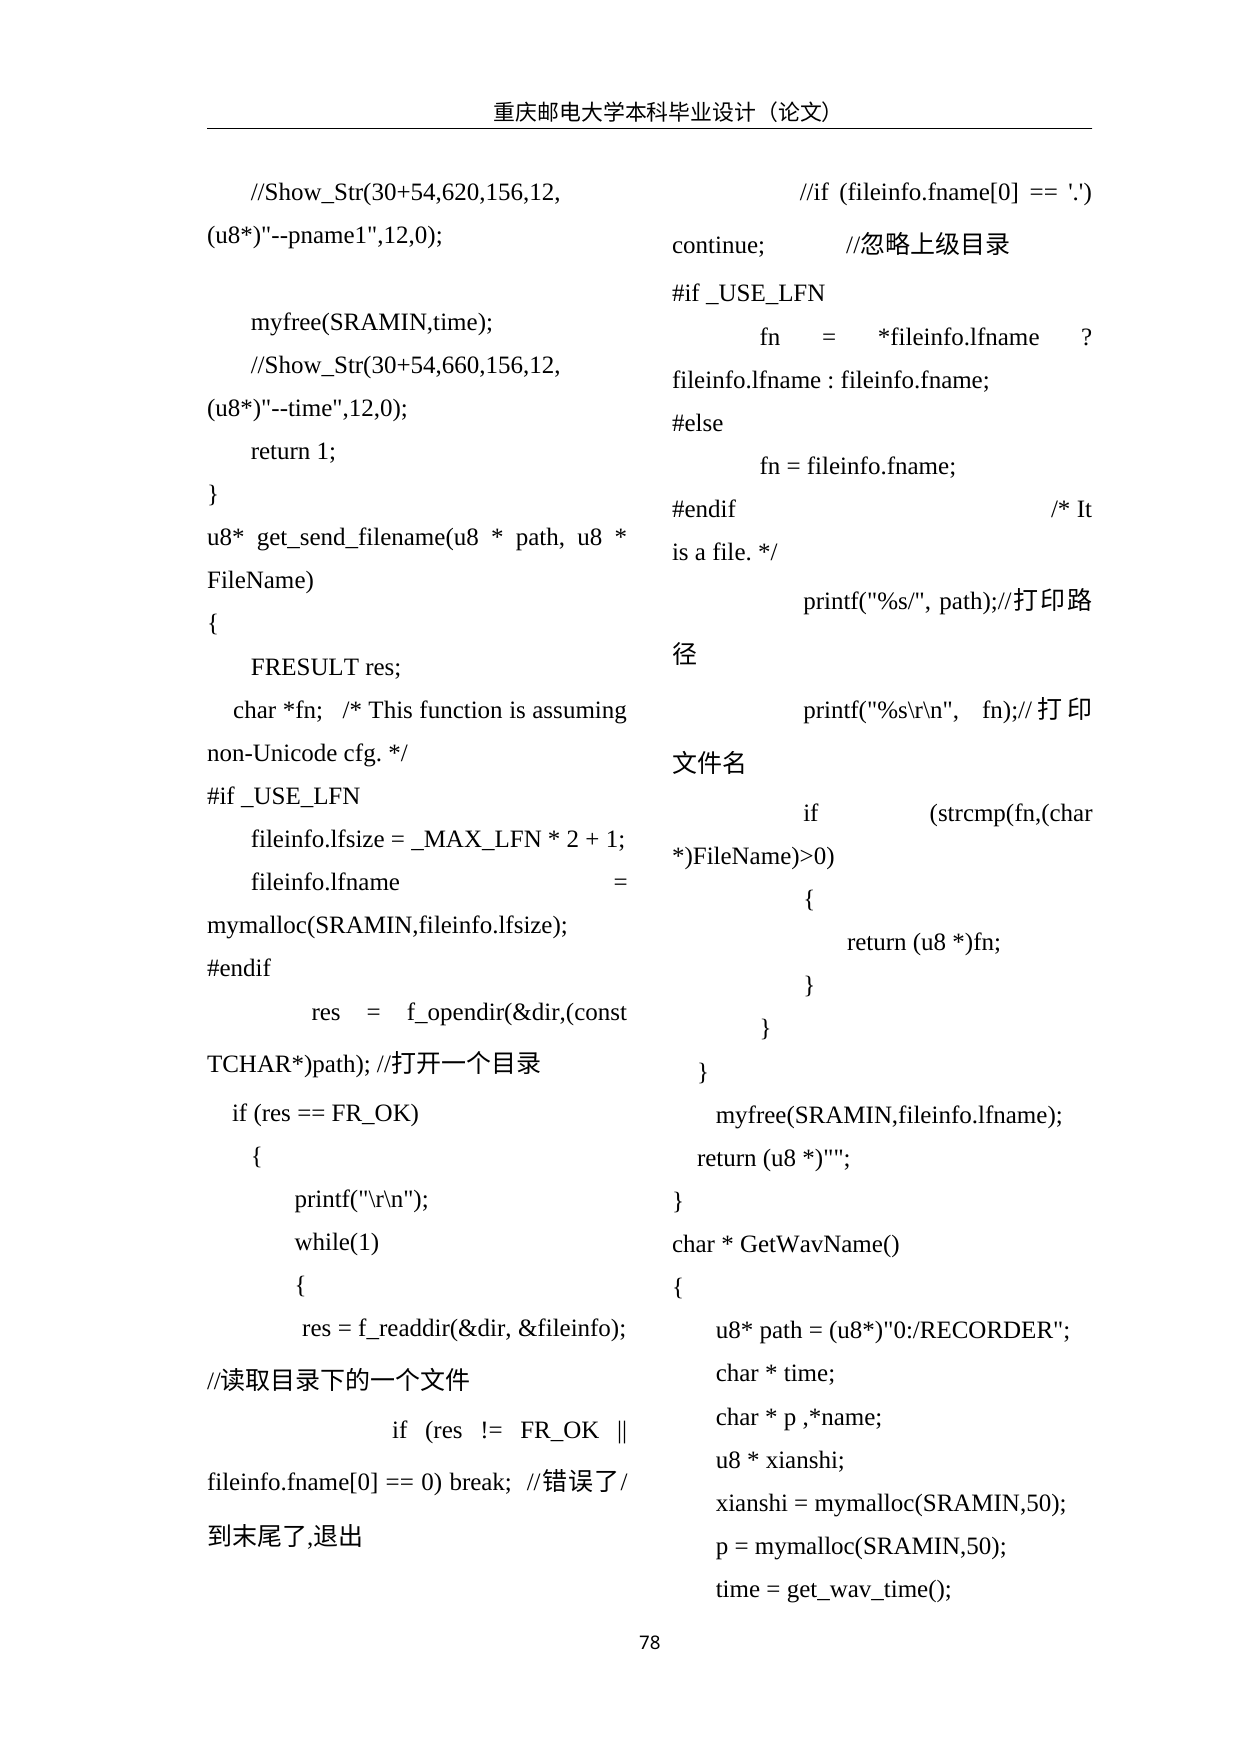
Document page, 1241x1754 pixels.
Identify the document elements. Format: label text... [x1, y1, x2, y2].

text return 1; [207, 436, 627, 465]
text if (res == FR_OK) [207, 1098, 627, 1127]
text while(1) [207, 1227, 627, 1256]
text //Show_Str(30+54,620,156,12,(u8*)"--pname1",12,0); [207, 177, 627, 249]
text char *fn; /* This function is assuming non-Unicode cfg. */ [207, 695, 627, 767]
text } [672, 1186, 1092, 1215]
text fn = fileinfo.fname; [672, 451, 1092, 480]
text //Show_Str(30+54,660,156,12,(u8*)"--time",12,0); [207, 350, 627, 422]
text time = get_wav_time(); [672, 1574, 1092, 1603]
text myfree(SRAMIN,fileinfo.lfname); [672, 1100, 1092, 1128]
text return (u8 *)""; [672, 1143, 1092, 1172]
text { [207, 1141, 627, 1170]
text FRESULT res; [207, 652, 627, 680]
text if (res != FR_OK || fileinfo.fname[0] == 0) break; //错误了/到末尾了,退出 [207, 1415, 627, 1552]
text char * GetWavName() [672, 1229, 1092, 1258]
text res = f_readdir(&dir, &fileinfo); //读取目录下的一个文件 [207, 1313, 627, 1397]
text u8* path = (u8*)"0:/RECORDER"; [672, 1315, 1092, 1344]
text myfree(SRAMIN,time); [207, 307, 627, 335]
text } [672, 970, 1092, 999]
text u8 * xianshi; [672, 1445, 1092, 1473]
text p = mymalloc(SRAMIN,50); [672, 1531, 1092, 1560]
text { [672, 1272, 1092, 1301]
text { [672, 884, 1092, 913]
text fileinfo.lfname = mymalloc(SRAMIN,fileinfo.lfsize); [207, 867, 627, 939]
text #endif [207, 953, 627, 982]
text } [207, 479, 627, 508]
text xianshi = mymalloc(SRAMIN,50); [672, 1488, 1092, 1517]
text } [672, 1057, 1092, 1085]
text { [207, 1270, 627, 1299]
text #else [672, 408, 1092, 437]
text printf("%s/", path);//打印路径 [672, 580, 1092, 671]
text #if _USE_LFN [672, 278, 1092, 307]
text printf("%s\r\n", fn);//打印文件名 [672, 689, 1092, 780]
text printf("\r\n"); [207, 1184, 627, 1213]
text fileinfo.lfsize = _MAX_LFN * 2 + 1; [207, 824, 627, 853]
text char * time; [672, 1358, 1092, 1387]
text { [207, 608, 627, 637]
text #if _USE_LFN [207, 781, 627, 810]
text res = f_opendir(&dir,(const TCHAR*)path); //打开一个目录 [207, 997, 627, 1080]
text if (strcmp(fn,(char *)FileName)>0) [672, 798, 1092, 870]
text char * p ,*name; [672, 1402, 1092, 1430]
text fn = *fileinfo.lfname ? fileinfo.lfname : fileinfo.fname; [672, 322, 1092, 393]
text } [672, 1013, 1092, 1042]
text #endif /* It is a file. */ [672, 494, 1092, 566]
text //if (fileinfo.fname[0] == '.') continue; //忽略上级目录 [672, 177, 1092, 260]
text u8* get_send_filename(u8 * path, u8 * FileName) [207, 522, 627, 594]
text return (u8 *)fn; [672, 927, 1092, 956]
